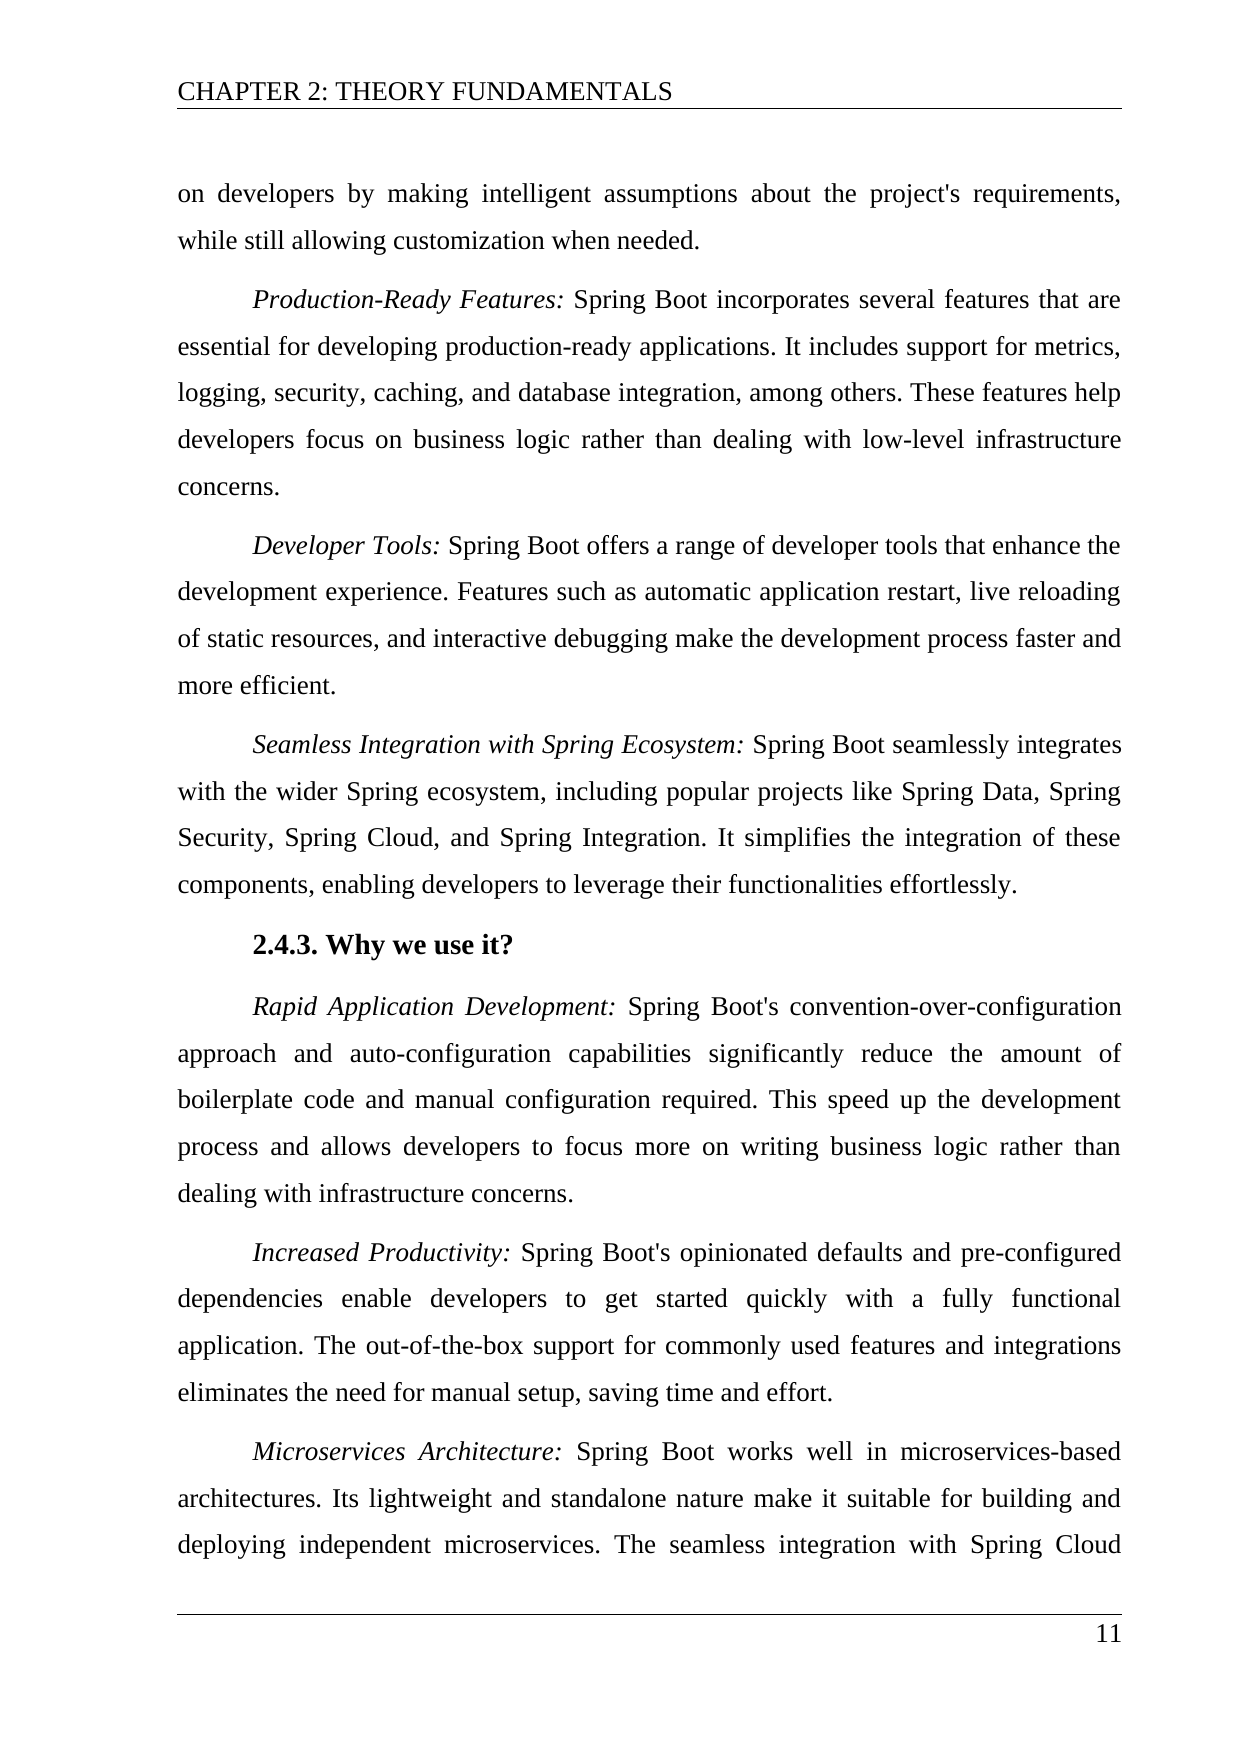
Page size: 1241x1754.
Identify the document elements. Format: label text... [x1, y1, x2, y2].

text Developer Tools: Spring Boot offers a range of developer tools that enhance the development experience. Features such as automatic application restart, live reloading of static resources, and interactive debugging make the development process faster and more efficient. [177, 529, 1122, 700]
text Seamless Integration with Spring Ecosystem: Spring Boot seamlessly integrates with the wider Spring ecosystem, including popular projects like Spring Data, Spring Security, Spring Cloud, and Spring Integration. It simplifies the integration of these components, enabling developers to leverage their functionalities effortlessly. [177, 728, 1122, 899]
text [177, 1435, 1122, 1559]
text Increased Productivity: Spring Boot's opinionated defaults and pre-configured dependencies enable developers to get started quickly with a fully functional application. The out-of-the-box support for commonly used features and integrations eliminates the need for manual setup, saving time and effort. [177, 1236, 1122, 1407]
subtitle 2.4.3. Why we use it? [177, 927, 1122, 961]
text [177, 177, 1122, 255]
text Rapid Application Development: Spring Boot's convention-over-configuration approach and auto-configuration capabilities significantly reduce the amount of boilerplate code and manual configuration required. This speed up the development process and allows developers to focus more on writing business logic rather than dealing with infrastructure concerns. [177, 990, 1122, 1208]
text Production-Ready Features: Spring Boot incorporates several features that are essential for developing production-ready applications. It includes support for metrics, logging, security, caching, and database integration, among others. These features help developers focus on business logic rather than dealing with low-level infrastructure concerns. [177, 283, 1122, 501]
